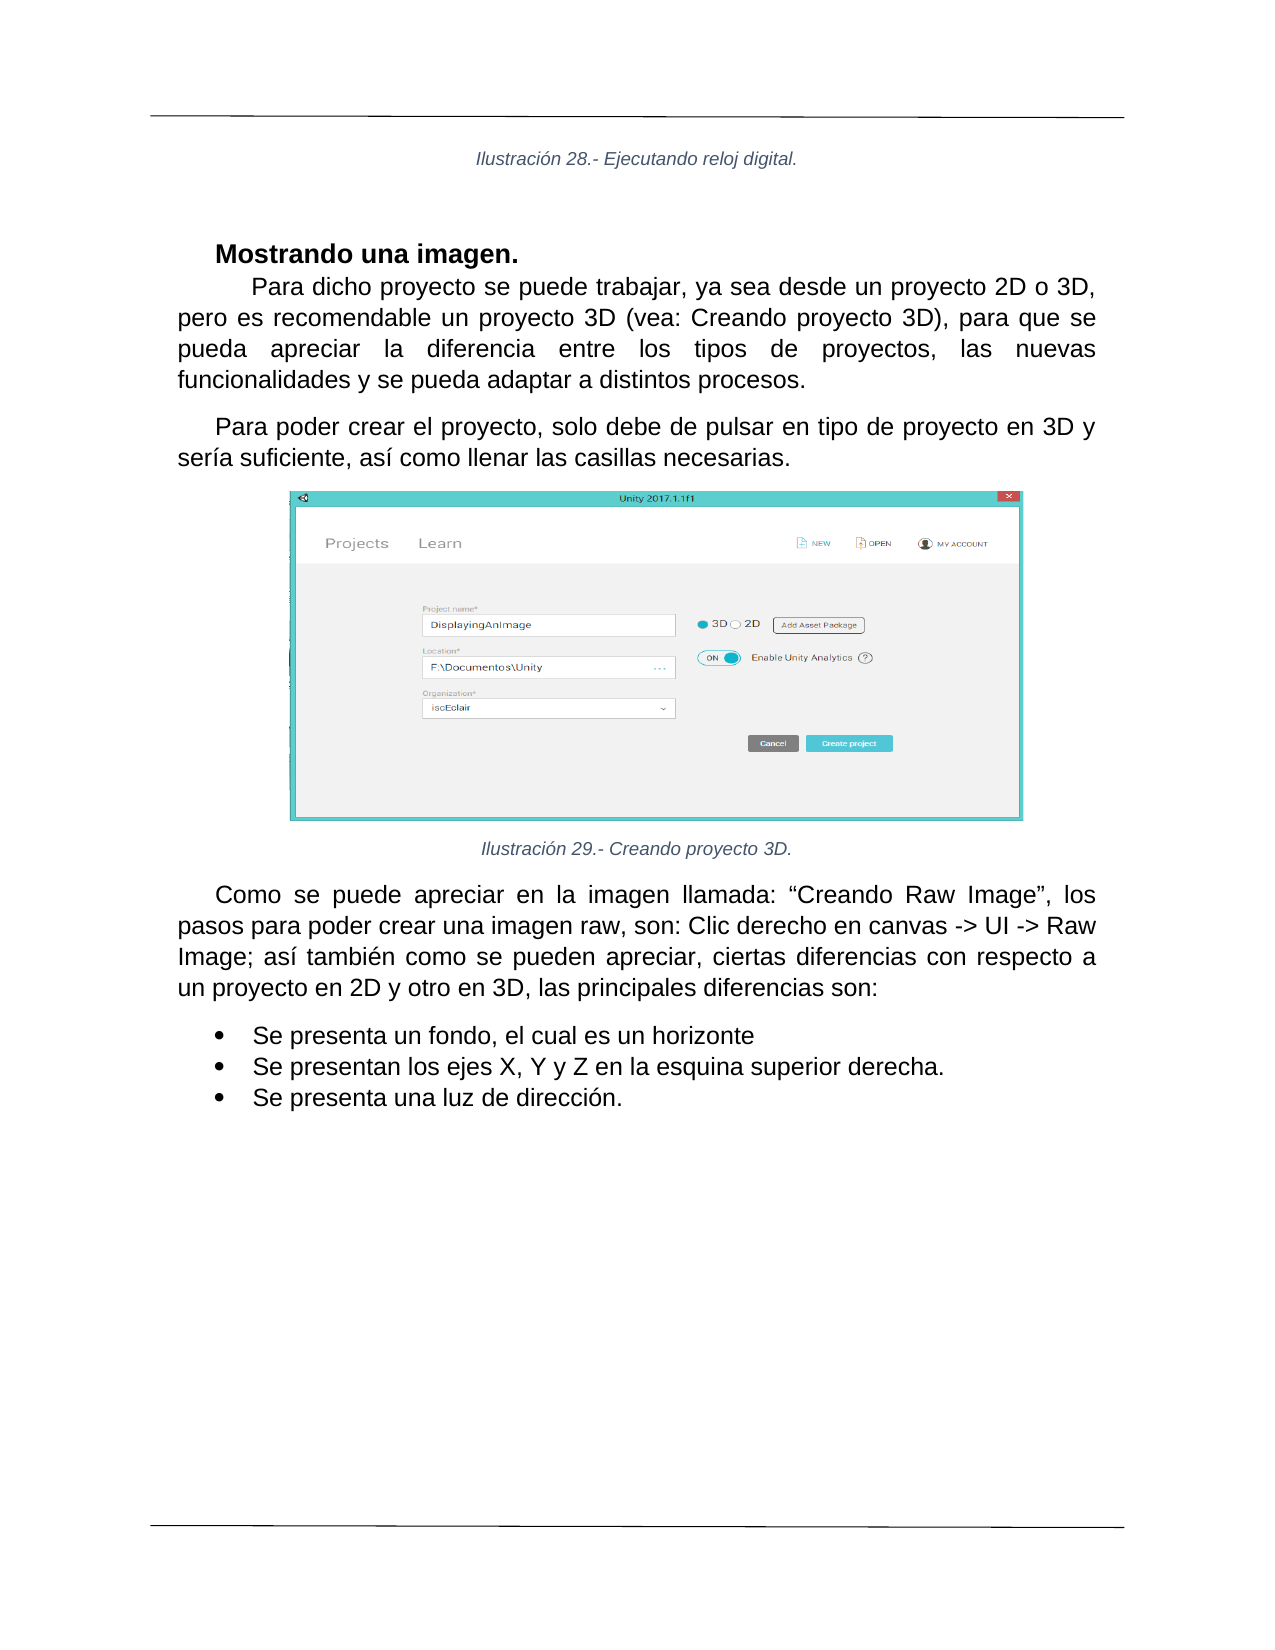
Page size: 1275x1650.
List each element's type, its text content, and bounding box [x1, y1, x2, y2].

text Para dicho proyecto se puede trabajar, ya sea desde un proyecto 2D o 3D, pero es recomendable un proyecto 3D (vea: Creando proyecto 3D), para que se pueda apreciar la diferencia entre los tipos de proyectos, las nuevas funcionalidades y se pueda adaptar a distintos procesos. [177, 271, 1098, 393]
list Se presenta un fondo, el cual es un horizonte [215, 1021, 1098, 1049]
list Se presenta una luz de dirección. [215, 1083, 1098, 1112]
picture [289, 491, 1024, 821]
text Ilustración 28.- Ejecutando reloj digital. [177, 148, 1098, 169]
subtitle Mostrando una imagen. [177, 238, 1098, 269]
text Para poder crear el proyecto, solo debe de pulsar en tipo de proyecto en 3D y sería suficiente, así como llenar las casillas necesarias. [177, 412, 1098, 472]
text Ilustración 29.- Creando proyecto 3D. [177, 837, 1098, 859]
text Como se puede apreciar en la imagen llamada: “Creando Raw Image”, los pasos para poder crear una imagen raw, son: Clic derecho en canvas -> UI -> Raw Image; así también como se pueden apreciar, ciertas diferencias con respecto a un proyecto en 2D y otro en 3D, las principales diferencias son: [177, 880, 1098, 1002]
list Se presentan los ejes X, Y y Z en la esquina superior derecha. [215, 1052, 1098, 1081]
